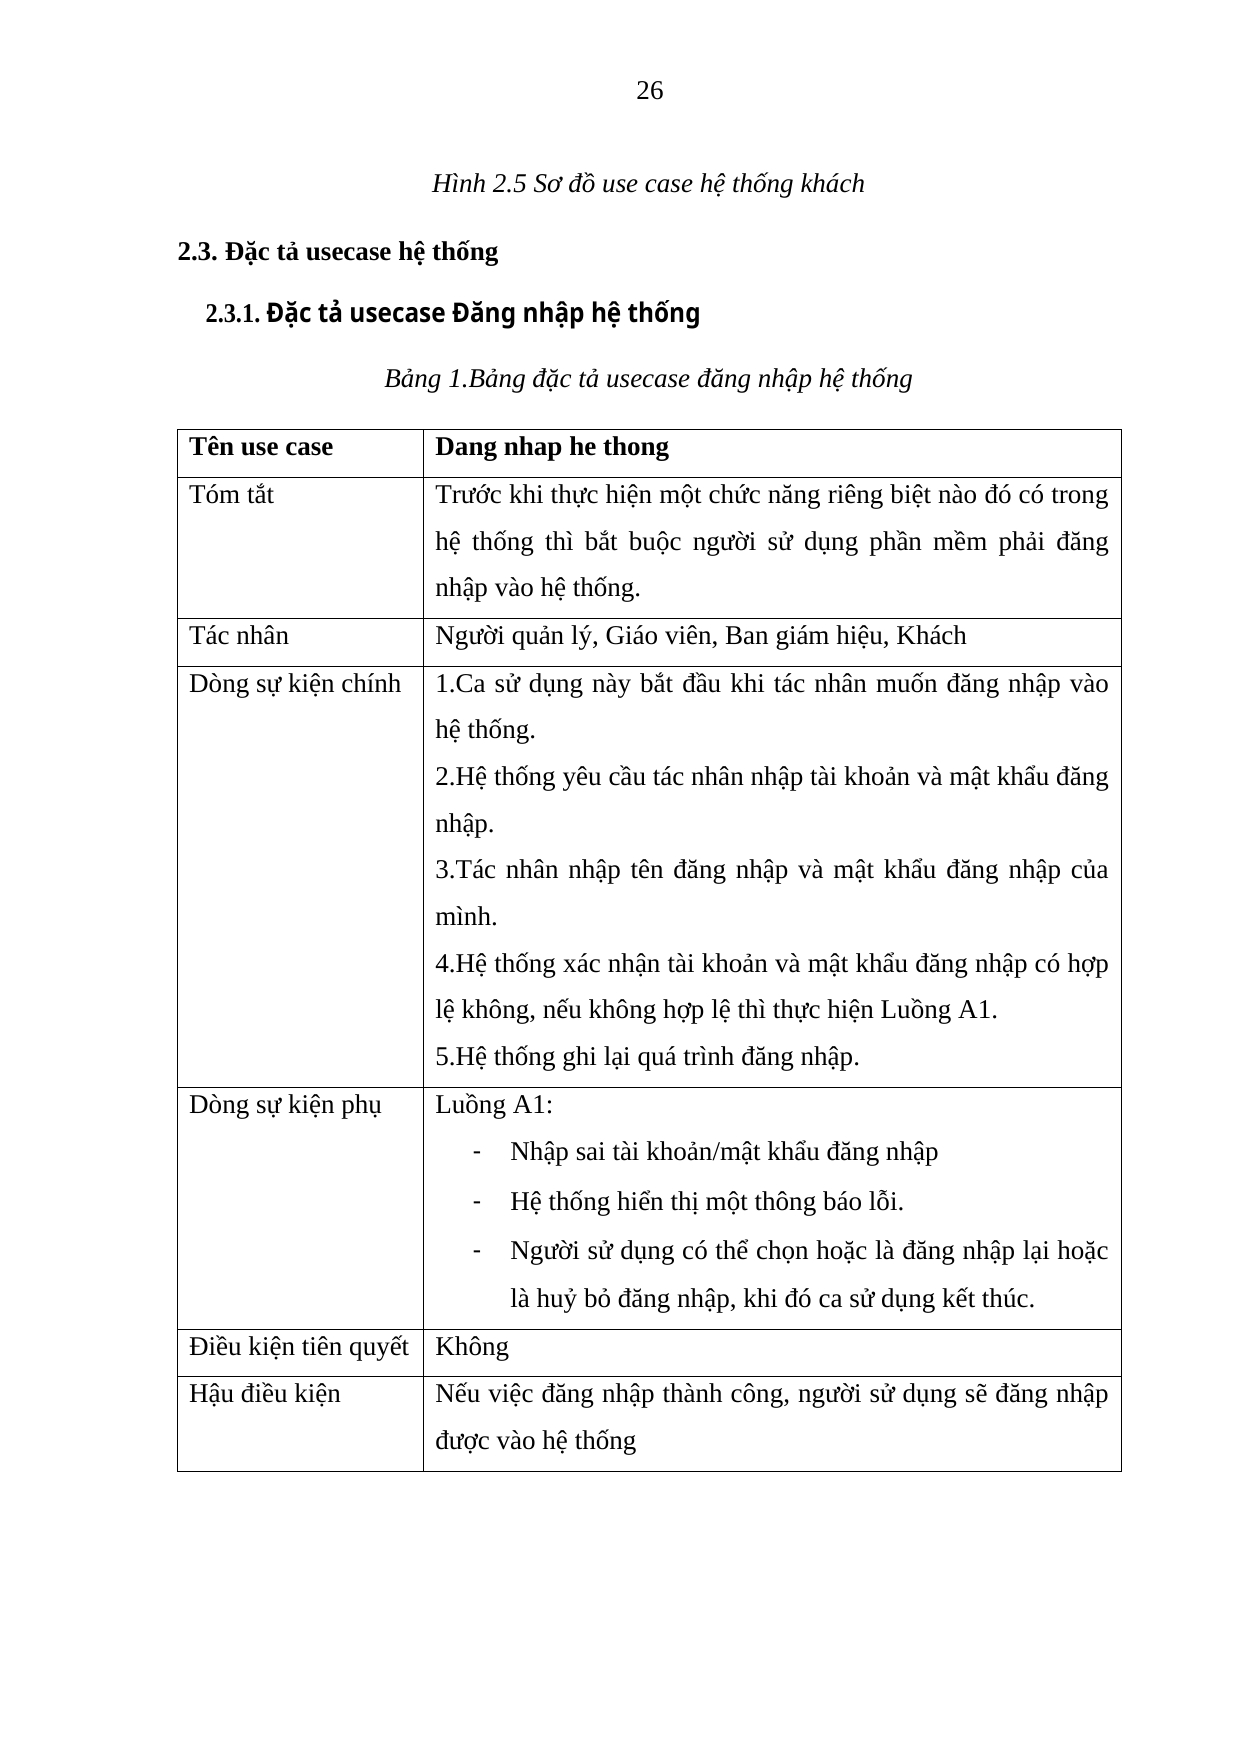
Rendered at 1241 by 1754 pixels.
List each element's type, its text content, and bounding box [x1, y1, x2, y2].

subtitle Đặc tả usecase Đăng nhập hệ thống [205, 294, 1122, 331]
table_cell Trước khi thực hiện một chức năng riêng biệt nào đó có trong hệ thống thì bắt buộc người sử dụng phần mềm phải đăng nhập vào hệ thống. [424, 478, 1121, 618]
subtitle Đặc tả usecase hệ thống [177, 235, 1122, 266]
table_cell Tóm tắt [178, 478, 423, 618]
table_header Tên use case [178, 430, 423, 477]
text Hình 2.5 Sơ đồ use case hệ thống khách [177, 167, 1122, 198]
table_header Dang nhap he thong [424, 430, 1121, 477]
table_cell Không [424, 1330, 1121, 1376]
table_cell Nếu việc đăng nhập thành công, người sử dụng sẽ đăng nhập được vào hệ thống [424, 1377, 1121, 1471]
table_cell Dòng sự kiện phụ [178, 1088, 423, 1328]
table_cell Người quản lý, Giáo viên, Ban giám hiệu, Khách [424, 619, 1121, 666]
table_cell 1.Ca sử dụng này bắt đầu khi tác nhân muốn đăng nhập vào hệ thống. 2.Hệ thống yêu cầu tác nhân nhập tài khoản và mật khẩu đăng nhập. 3.Tác nhân nhập tên đăng nhập và mật khẩu đăng nhập của mình. 4.Hệ thống xác nhận tài khoản và mật khẩu đăng nhập có hợp lệ không, nếu không hợp lệ thì thực hiện Luồng A1. 5.Hệ thống ghi lại quá trình đăng nhập. [424, 667, 1121, 1087]
table_cell Tác nhân [178, 619, 423, 666]
table_cell Hậu điều kiện [178, 1377, 423, 1471]
table_cell Điều kiện tiên quyết [178, 1330, 423, 1376]
table_cell Luồng A1: Nhập sai tài khoản/mật khẩu đăng nhập Hệ thống hiển thị một thông báo lỗi. Người sử dụng có thể chọn hoặc là đăng nhập lại hoặc là huỷ bỏ đăng nhập, khi đó ca sử dụng kết thúc. [424, 1088, 1121, 1328]
text Bảng 1.Bảng đặc tả usecase đăng nhập hệ thống [177, 362, 1122, 393]
table_cell Dòng sự kiện chính [178, 667, 423, 1087]
